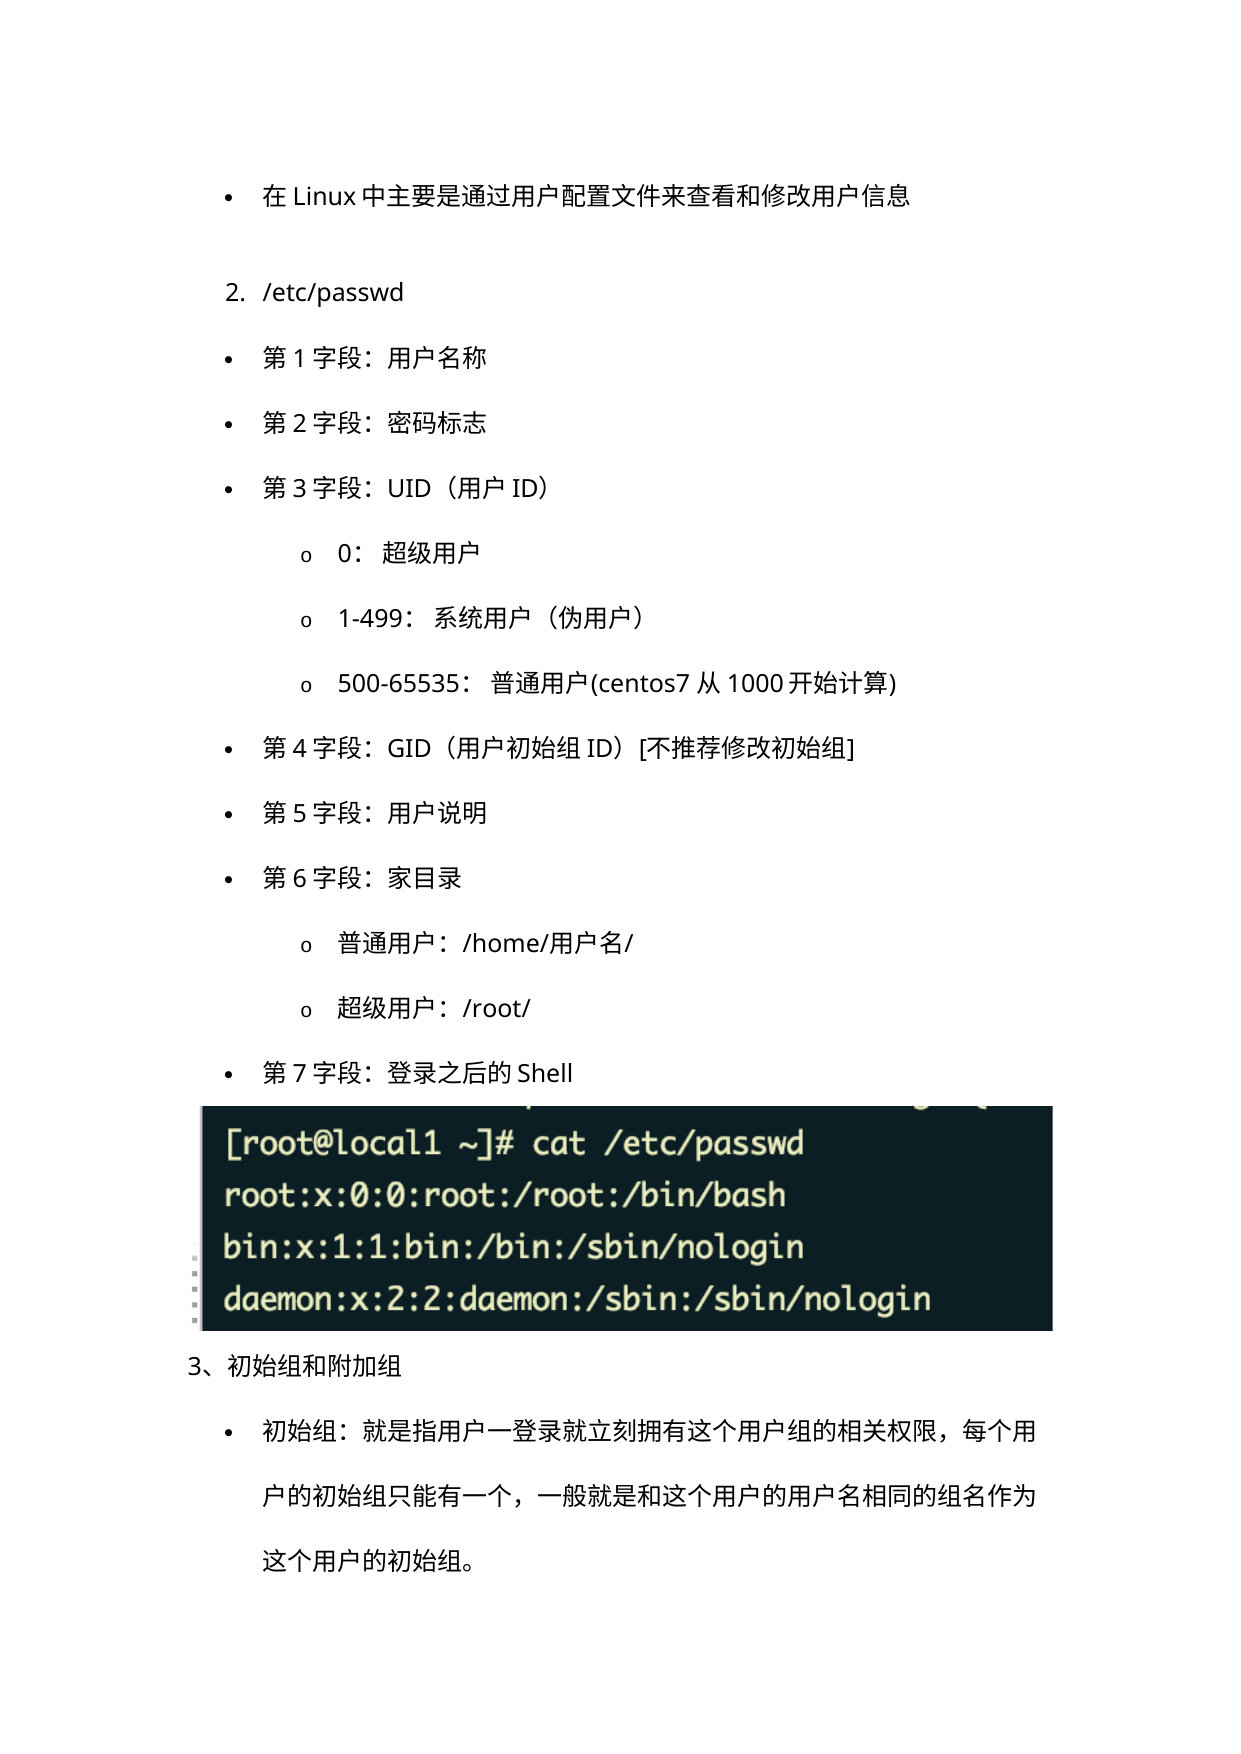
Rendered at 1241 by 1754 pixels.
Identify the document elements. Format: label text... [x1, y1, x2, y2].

picture [187, 1106, 1053, 1331]
list 第5字段：用户说明 [225, 779, 1053, 844]
list 1-499： 系统用户（伪用户） [300, 584, 1053, 649]
list 初始组：就是指用户一登录就立刻拥有这个用户组的相关权限，每个用户的初始组只能有一个，一般就是和这个用户的用户名相同的组名作为这个用户的初始组。 [225, 1397, 1053, 1592]
list 500-65535： 普通用户(centos7 从1000开始计算) [300, 649, 1053, 714]
list 第4字段：GID（用户初始组ID）[不推荐修改初始组] [225, 714, 1053, 779]
list 第2字段：密码标志 [225, 389, 1053, 454]
list /etc/passwd [225, 259, 1053, 324]
list 超级用户：/root/ [300, 974, 1053, 1039]
list 第3字段：UID（用户ID） [225, 454, 1053, 519]
list 普通用户：/home/用户名/ [300, 909, 1053, 974]
list 第1字段：用户名称 [225, 324, 1053, 389]
text 3、初始组和附加组 [187, 1332, 1053, 1397]
list 第6字段：家目录 [225, 844, 1053, 909]
list 第7字段：登录之后的Shell [225, 1039, 1053, 1104]
list 在Linux中主要是通过用户配置文件来查看和修改用户信息 [225, 162, 1053, 227]
list 0： 超级用户 [300, 519, 1053, 584]
